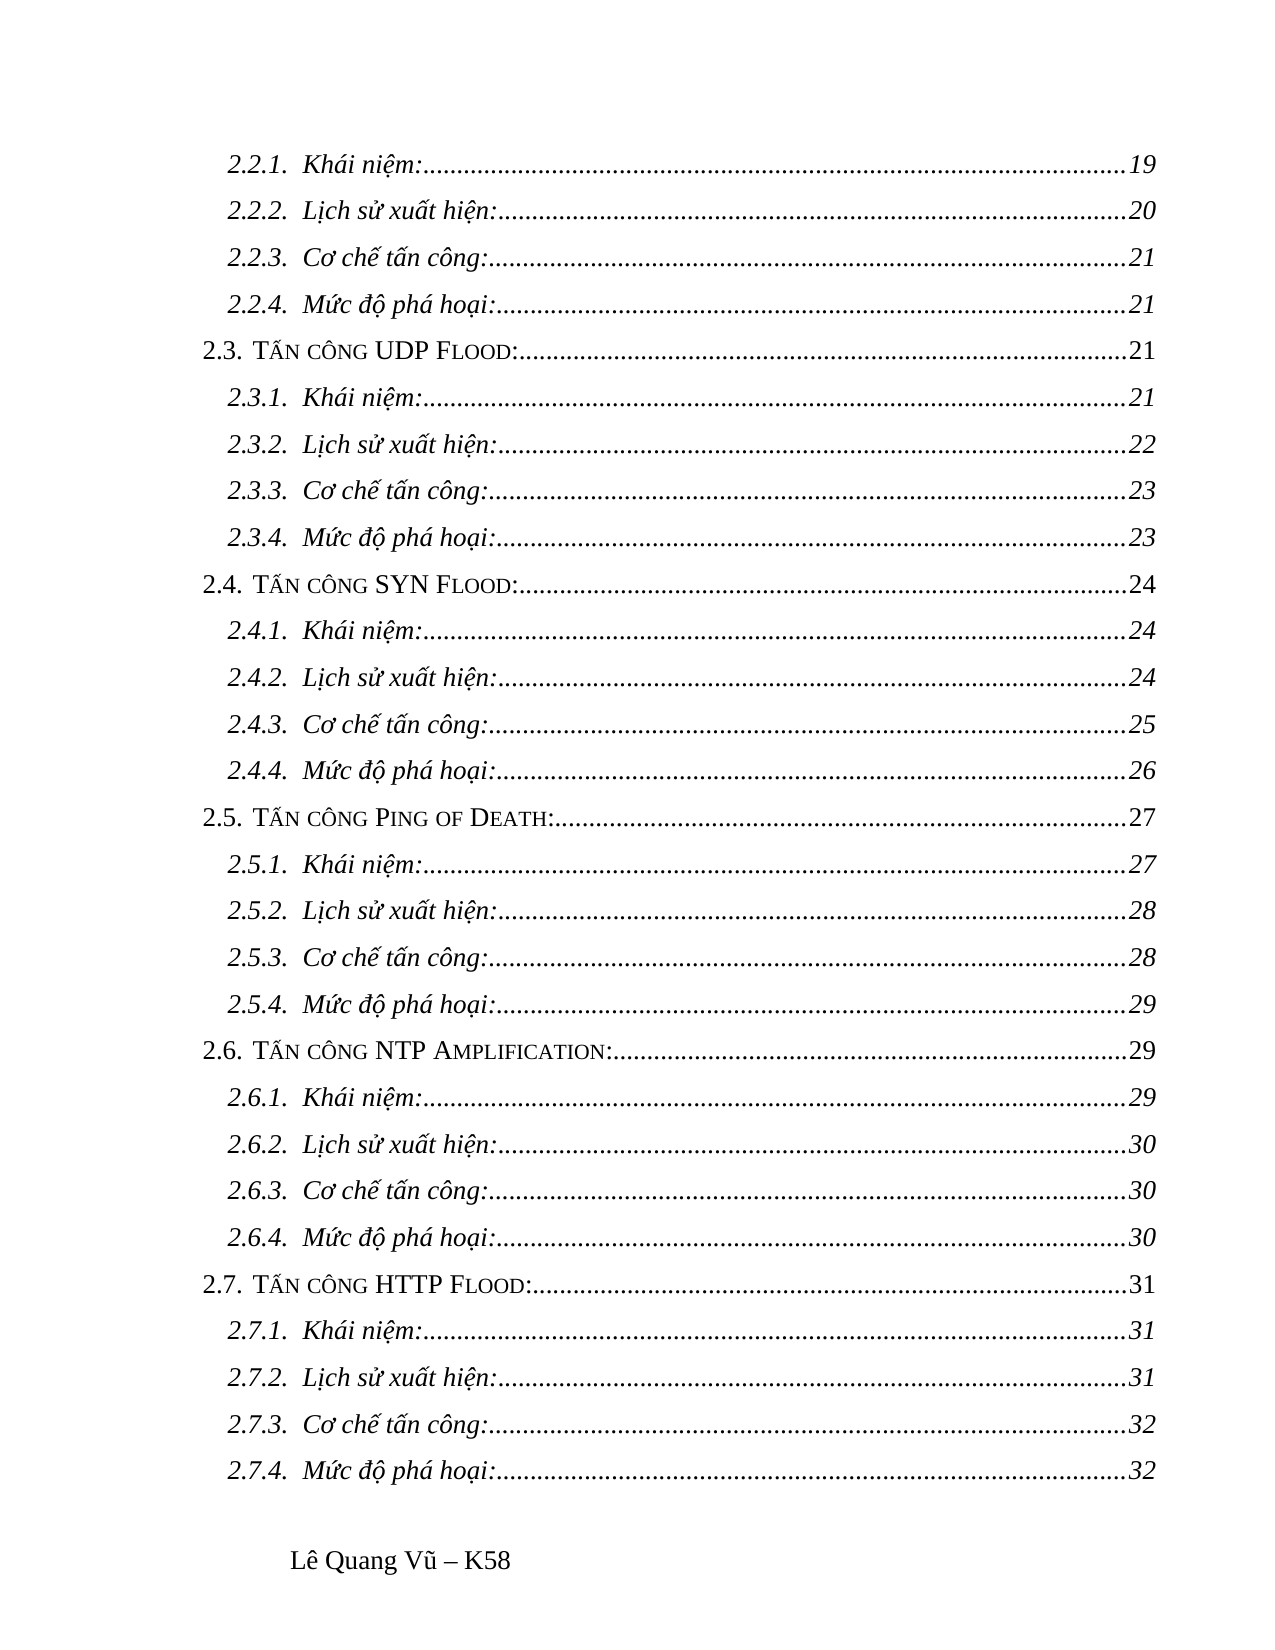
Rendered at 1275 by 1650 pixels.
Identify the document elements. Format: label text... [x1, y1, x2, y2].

text 2.6. Tấn công NTP Amplification: 29 [202, 1034, 375, 1066]
text 2.3.4. Mức độ phá hoại: 23 [227, 521, 1157, 552]
text 2.6.4. Mức độ phá hoại: 30 [227, 1221, 1157, 1252]
text 2.5.1. Khái niệm: 27 [227, 848, 1157, 879]
text 2.2.2. Lịch sử xuất hiện: 20 [227, 194, 1157, 226]
text 2.4.2. Lịch sử xuất hiện: 24 [227, 661, 1157, 692]
text 2.7.2. Lịch sử xuất hiện: 31 [227, 1361, 1157, 1392]
text 2.4. Tấn công SYN Flood: 24 [202, 568, 1157, 599]
text 2.5.3. Cơ chế tấn công: 28 [227, 941, 1157, 972]
text 2.6. Tấn công NTP Amplification: 29 [605, 1034, 1157, 1066]
text 2.3.2. Lịch sử xuất hiện: 22 [227, 428, 1157, 459]
text 2.6.2. Lịch sử xuất hiện: 30 [227, 1128, 1157, 1159]
text 2.4.3. Cơ chế tấn công: 25 [227, 708, 1157, 739]
text 2.5. Tấn công Ping of Death: 27 [547, 801, 1157, 832]
text 2.4.4. Mức độ phá hoại: 26 [227, 754, 1157, 786]
text 2.7. Tấn công HTTP Flood: 31 [525, 1268, 1157, 1299]
text 2.2.1. Khái niệm: 19 [227, 148, 1157, 179]
text 2.3. Tấn công UDP Flood: 21 [202, 334, 1157, 366]
text 2.3.3. Cơ chế tấn công: 23 [227, 474, 1157, 506]
text 2.2.4. Mức độ phá hoại: 21 [227, 288, 1157, 319]
text 2.7.4. Mức độ phá hoại: 32 [227, 1454, 1157, 1486]
text 2.5.4. Mức độ phá hoại: 29 [227, 988, 1157, 1019]
text 2.6.1. Khái niệm: 29 [227, 1081, 1157, 1112]
text 2.7. Tấn công HTTP Flood: 31 [202, 1268, 375, 1299]
text 2.2.3. Cơ chế tấn công: 21 [227, 241, 1157, 272]
text 2.7.3. Cơ chế tấn công: 32 [227, 1408, 1157, 1439]
text 2.5. Tấn công Ping of Death: 27 [202, 801, 375, 832]
text 2.7.1. Khái niệm: 31 [227, 1314, 1157, 1346]
text 2.6.3. Cơ chế tấn công: 30 [227, 1174, 1157, 1206]
text 2.4.1. Khái niệm: 24 [227, 614, 1157, 646]
text 2.5.2. Lịch sử xuất hiện: 28 [227, 894, 1157, 926]
text 2.3.1. Khái niệm: 21 [227, 381, 1157, 412]
